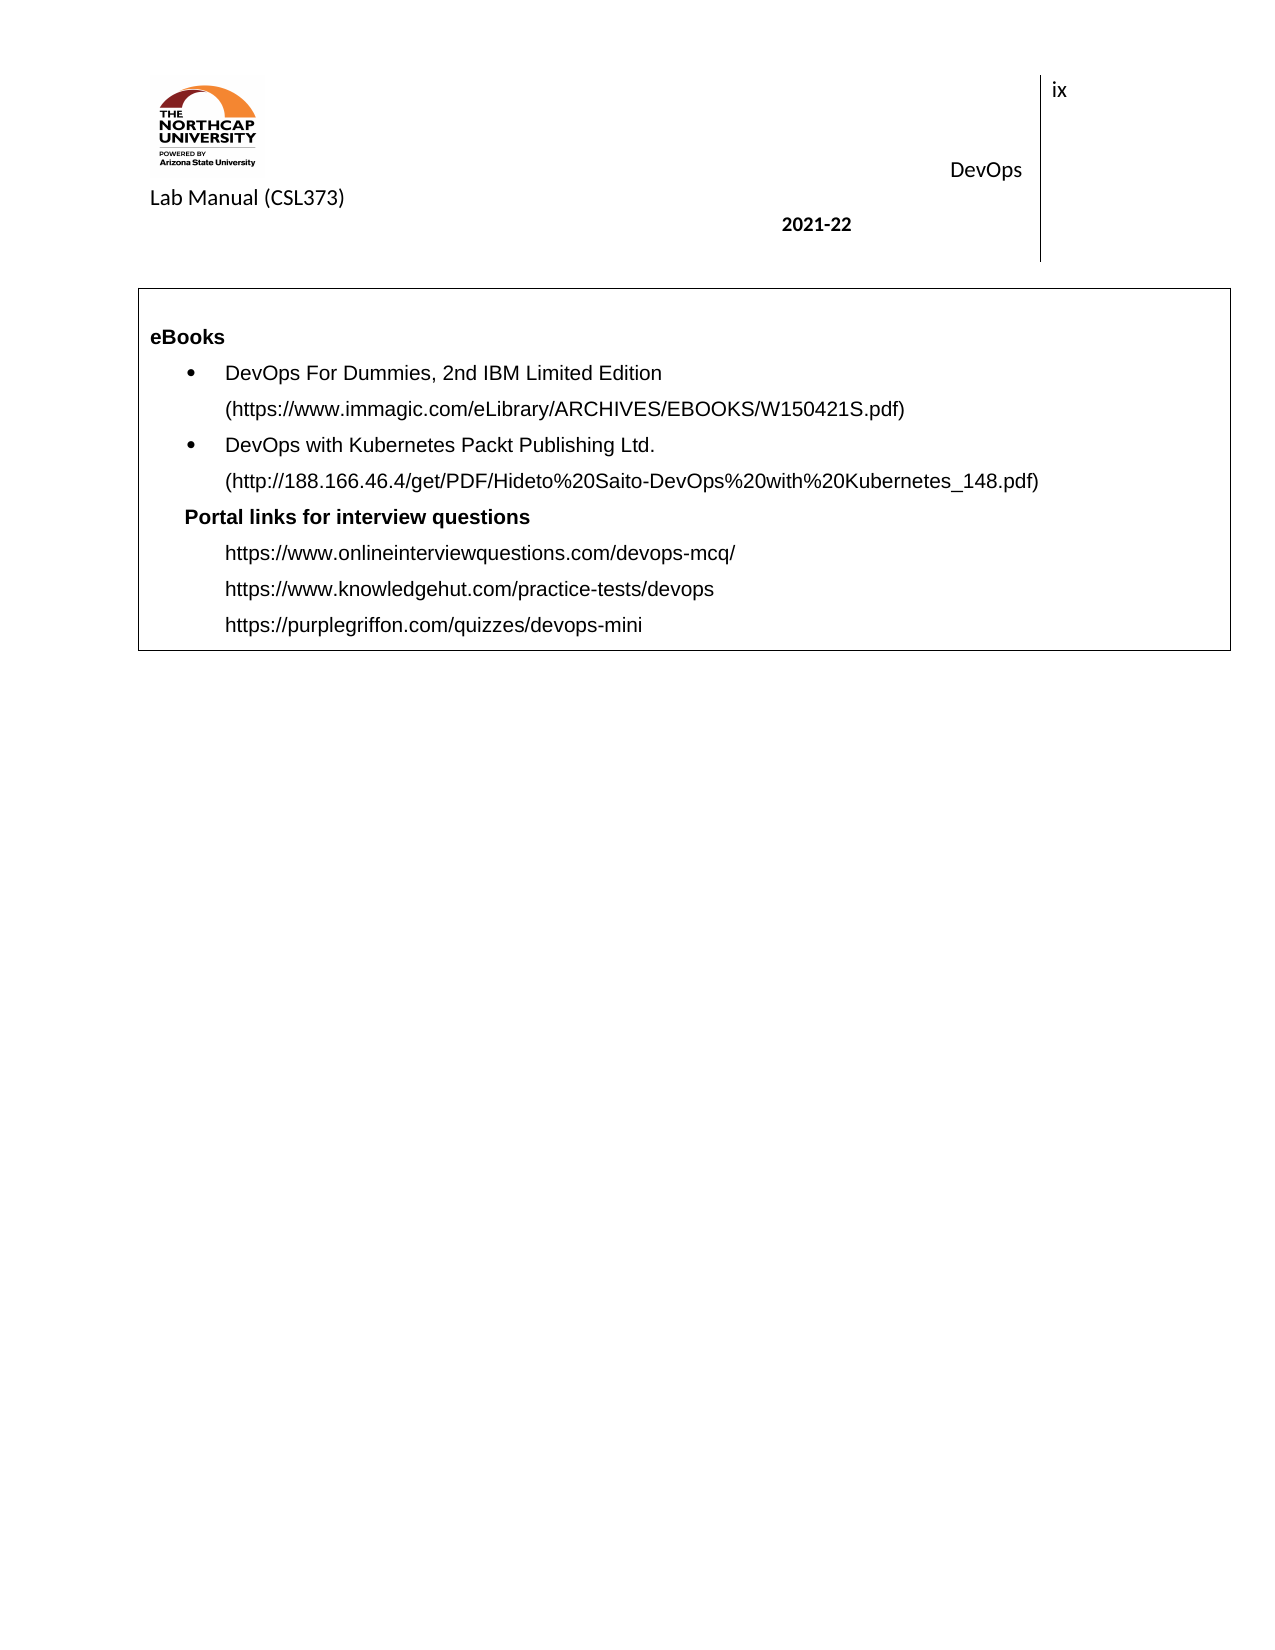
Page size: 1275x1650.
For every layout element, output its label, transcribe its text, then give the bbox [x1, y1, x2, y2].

picture [150, 75, 266, 178]
